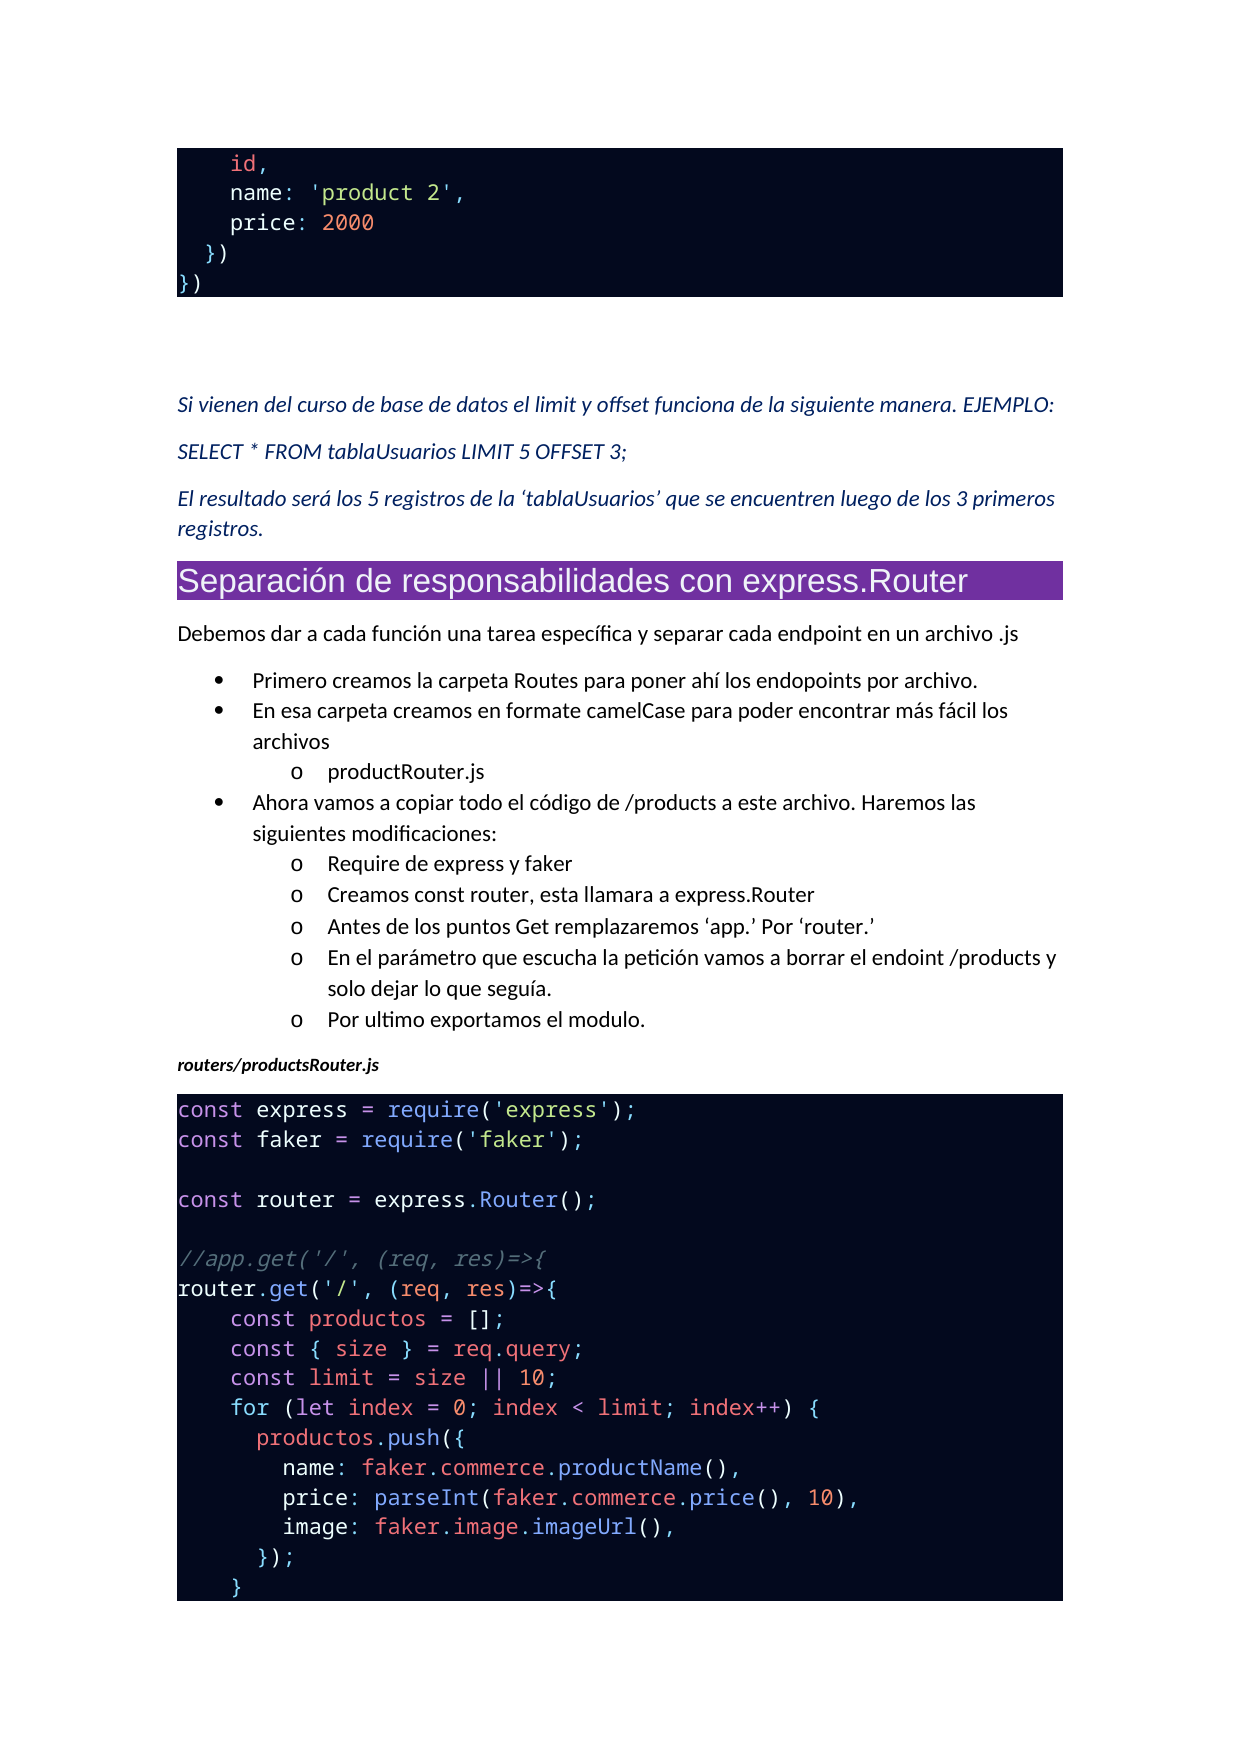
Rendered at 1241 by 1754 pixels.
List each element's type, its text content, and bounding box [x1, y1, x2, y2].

text } [177, 1571, 1063, 1601]
text SELECT * FROM tablaUsuarios LIMIT 5 OFFSET 3; [177, 437, 1063, 465]
list Primero creamos la carpeta Routes para poner ahí los endopoints por archivo. [215, 666, 1063, 694]
text const faker = require('faker'); [177, 1124, 1063, 1154]
text name: faker.commerce.productName(), [177, 1452, 1063, 1482]
text price: parseInt(faker.commerce.price(), 10), [177, 1482, 1063, 1511]
text Si vienen del curso de base de datos el limit y offset funciona de la siguiente manera. EJEMPLO: [177, 390, 1063, 418]
text El resultado será los 5 registros de la ‘tablaUsuarios’ que se encuentren luego de los 3 primeros registros. [177, 484, 1063, 542]
text const limit = size || 10; [177, 1362, 1063, 1392]
text Debemos dar a cada función una tarea específica y separar cada endpoint en un archivo .js [177, 619, 1063, 647]
list Creamos const router, esta llamara a express.Router [290, 880, 1063, 909]
text const { size } = req.query; [177, 1333, 1063, 1362]
text routers/productsRouter.js [177, 1053, 1063, 1076]
text const express = require('express'); [177, 1094, 1063, 1124]
text name: 'product 2', [177, 177, 1063, 207]
list En esa carpeta creamos en formate camelCase para poder encontrar más fácil los archivos [215, 697, 1063, 755]
text image: faker.image.imageUrl(), [177, 1511, 1063, 1541]
text price: 2000 [177, 207, 1063, 237]
text //app.get('/', (req, res)=>{ [177, 1243, 1063, 1273]
text router.get('/', (req, res)=>{ [177, 1273, 1063, 1303]
text }) [177, 237, 1063, 267]
list productRouter.js [290, 757, 1063, 786]
text id, [177, 148, 1063, 177]
text const router = express.Router(); [177, 1184, 1063, 1213]
text }) [177, 267, 1063, 297]
list Por ultimo exportamos el modulo. [290, 1005, 1063, 1034]
text productos.push({ [177, 1422, 1063, 1452]
text for (let index = 0; index < limit; index++) { [177, 1392, 1063, 1422]
list Require de express y faker [290, 849, 1063, 878]
list Antes de los puntos Get remplazaremos ‘app.’ Por ‘router.’ [290, 912, 1063, 941]
list En el parámetro que escucha la petición vamos a borrar el endoint /products y solo dejar lo que seguía. [290, 943, 1063, 1003]
list Ahora vamos a copiar todo el código de /products a este archivo. Haremos las siguientes modificaciones: [215, 788, 1063, 847]
text }); [177, 1541, 1063, 1571]
text const productos = []; [177, 1303, 1063, 1333]
subtitle Separación de responsabilidades con express.Router [177, 561, 1063, 600]
